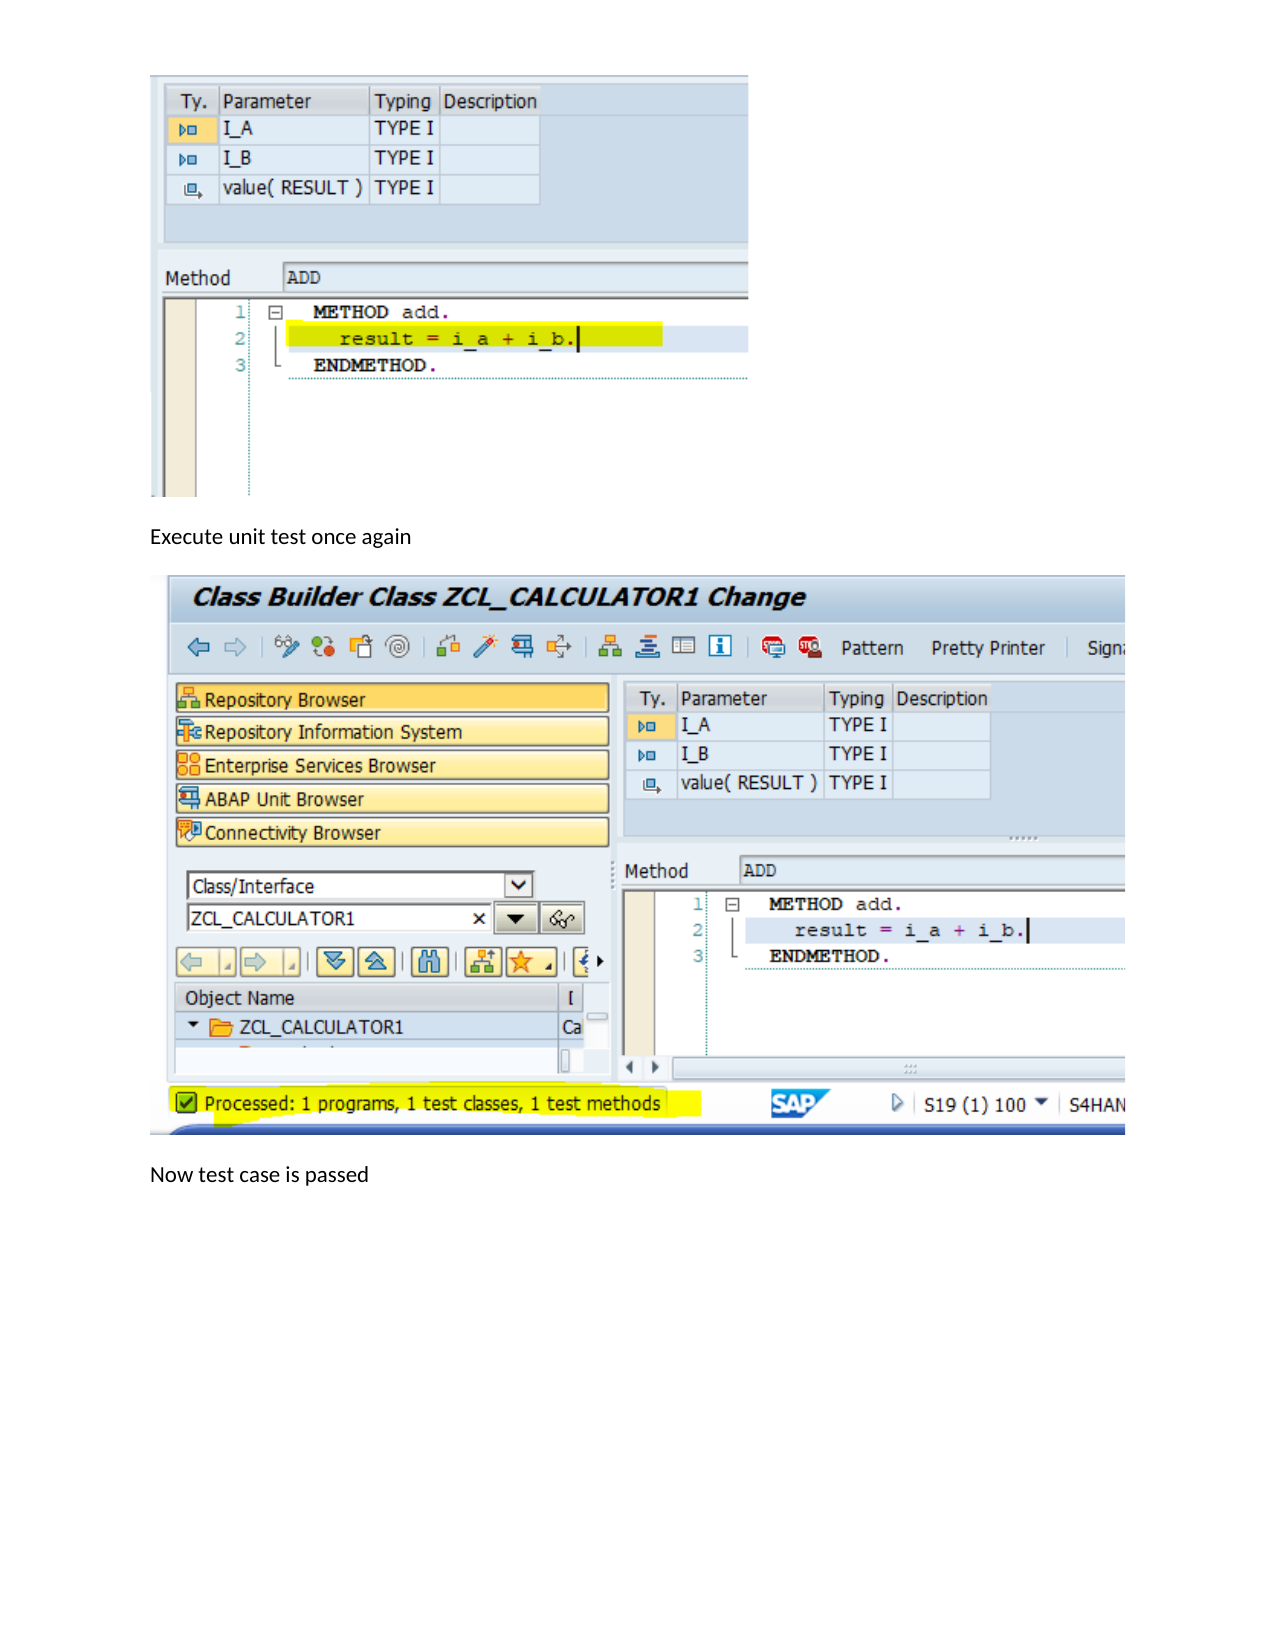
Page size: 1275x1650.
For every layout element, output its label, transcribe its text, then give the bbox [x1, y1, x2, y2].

text Now test case is passed [150, 1160, 1125, 1188]
picture [150, 75, 749, 497]
text Execute unit test once again [150, 522, 1125, 550]
picture [150, 575, 1125, 1135]
